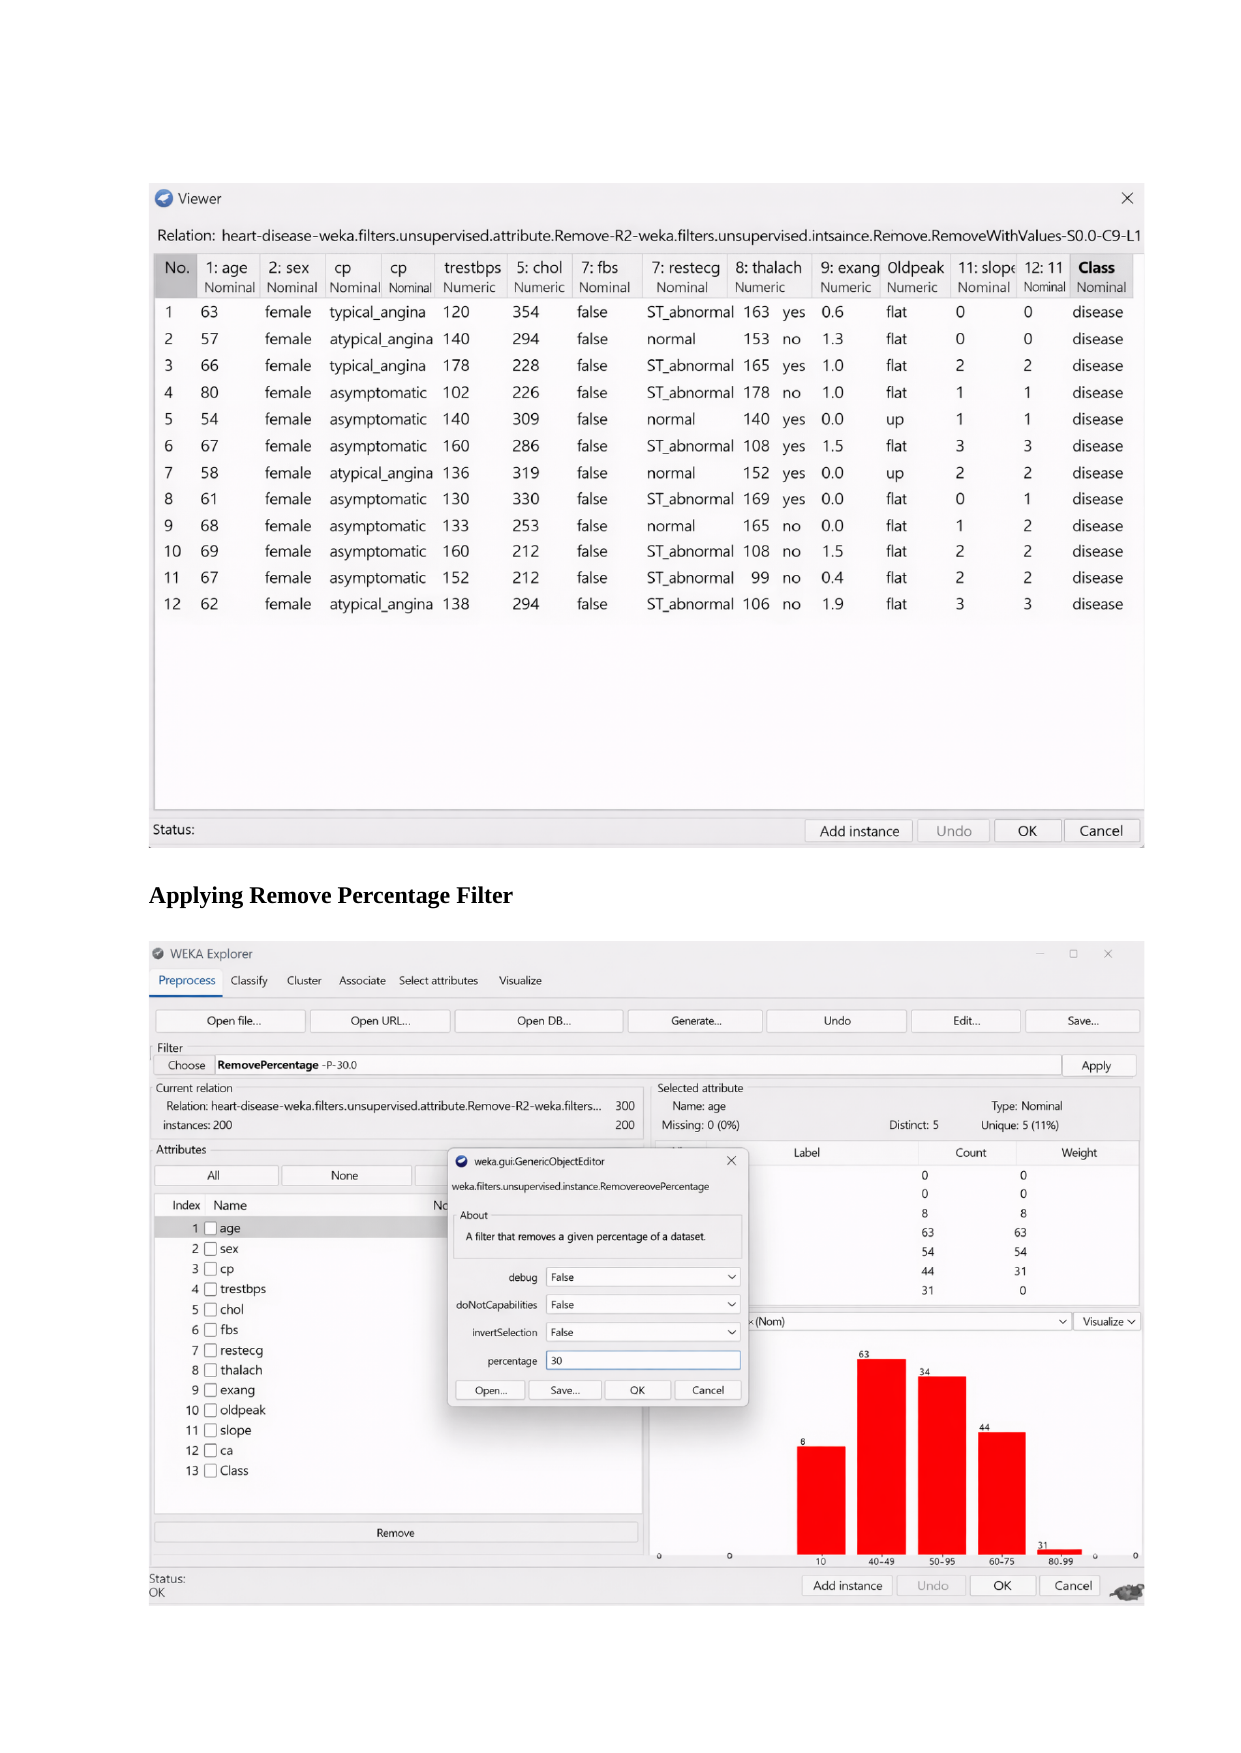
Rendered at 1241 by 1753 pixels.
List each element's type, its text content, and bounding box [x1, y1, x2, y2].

picture [148, 941, 1145, 1606]
picture [148, 183, 1145, 848]
text Applying Remove Percentage Filter [149, 881, 1128, 908]
